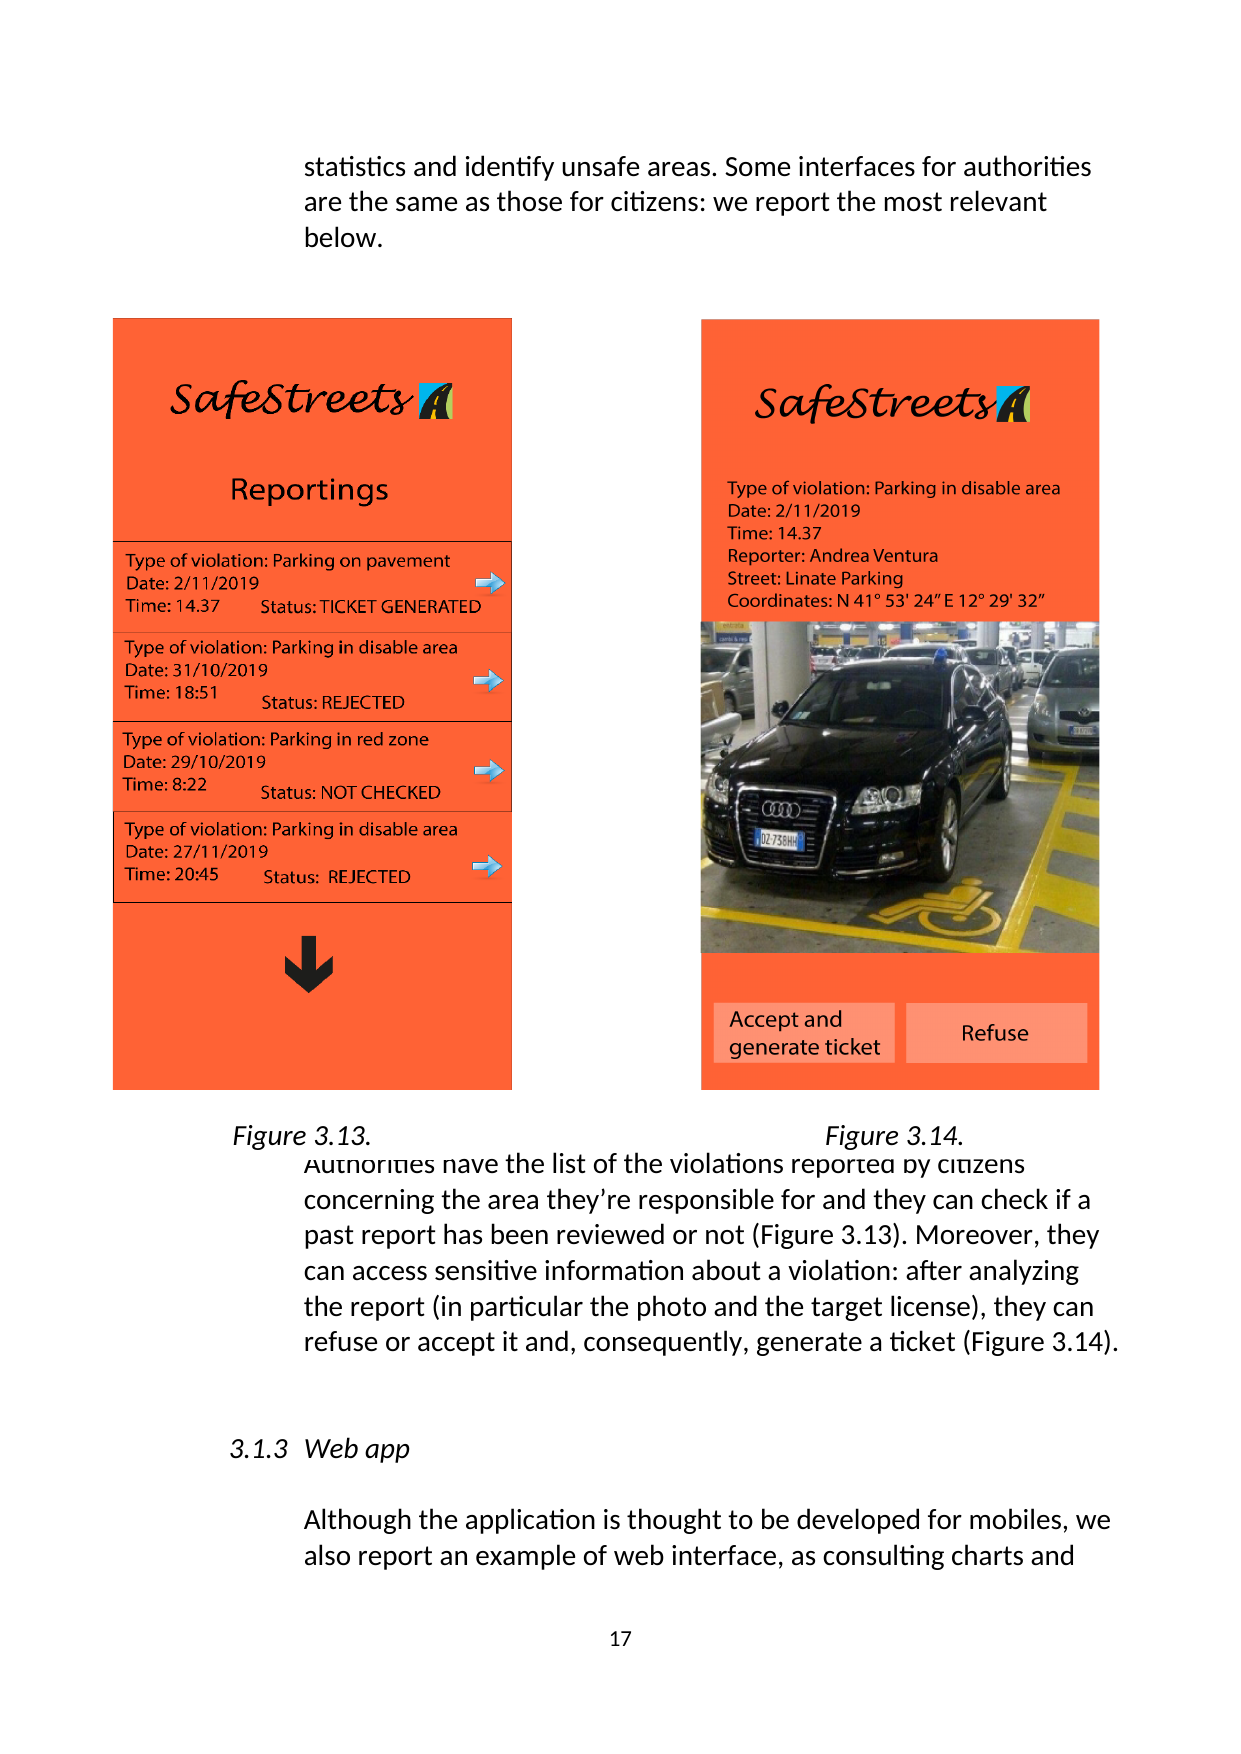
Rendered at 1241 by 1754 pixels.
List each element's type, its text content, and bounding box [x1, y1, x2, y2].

picture [700, 318, 1100, 1090]
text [303, 148, 1122, 254]
picture [112, 318, 512, 1090]
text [303, 1501, 1122, 1573]
list Web app [228, 1430, 1122, 1466]
text Authorities have the list of the violations reported by citizens concerning the area they’re responsible for and they can check if a past report has been reviewed or not (Figure 3.13). Moreover, they can access sensitive information about a violation: after analyzing the report (in particular the photo and the target license), they can refuse or accept it and, consequently, generate a ticket (Figure 3.14). [303, 1145, 1122, 1359]
